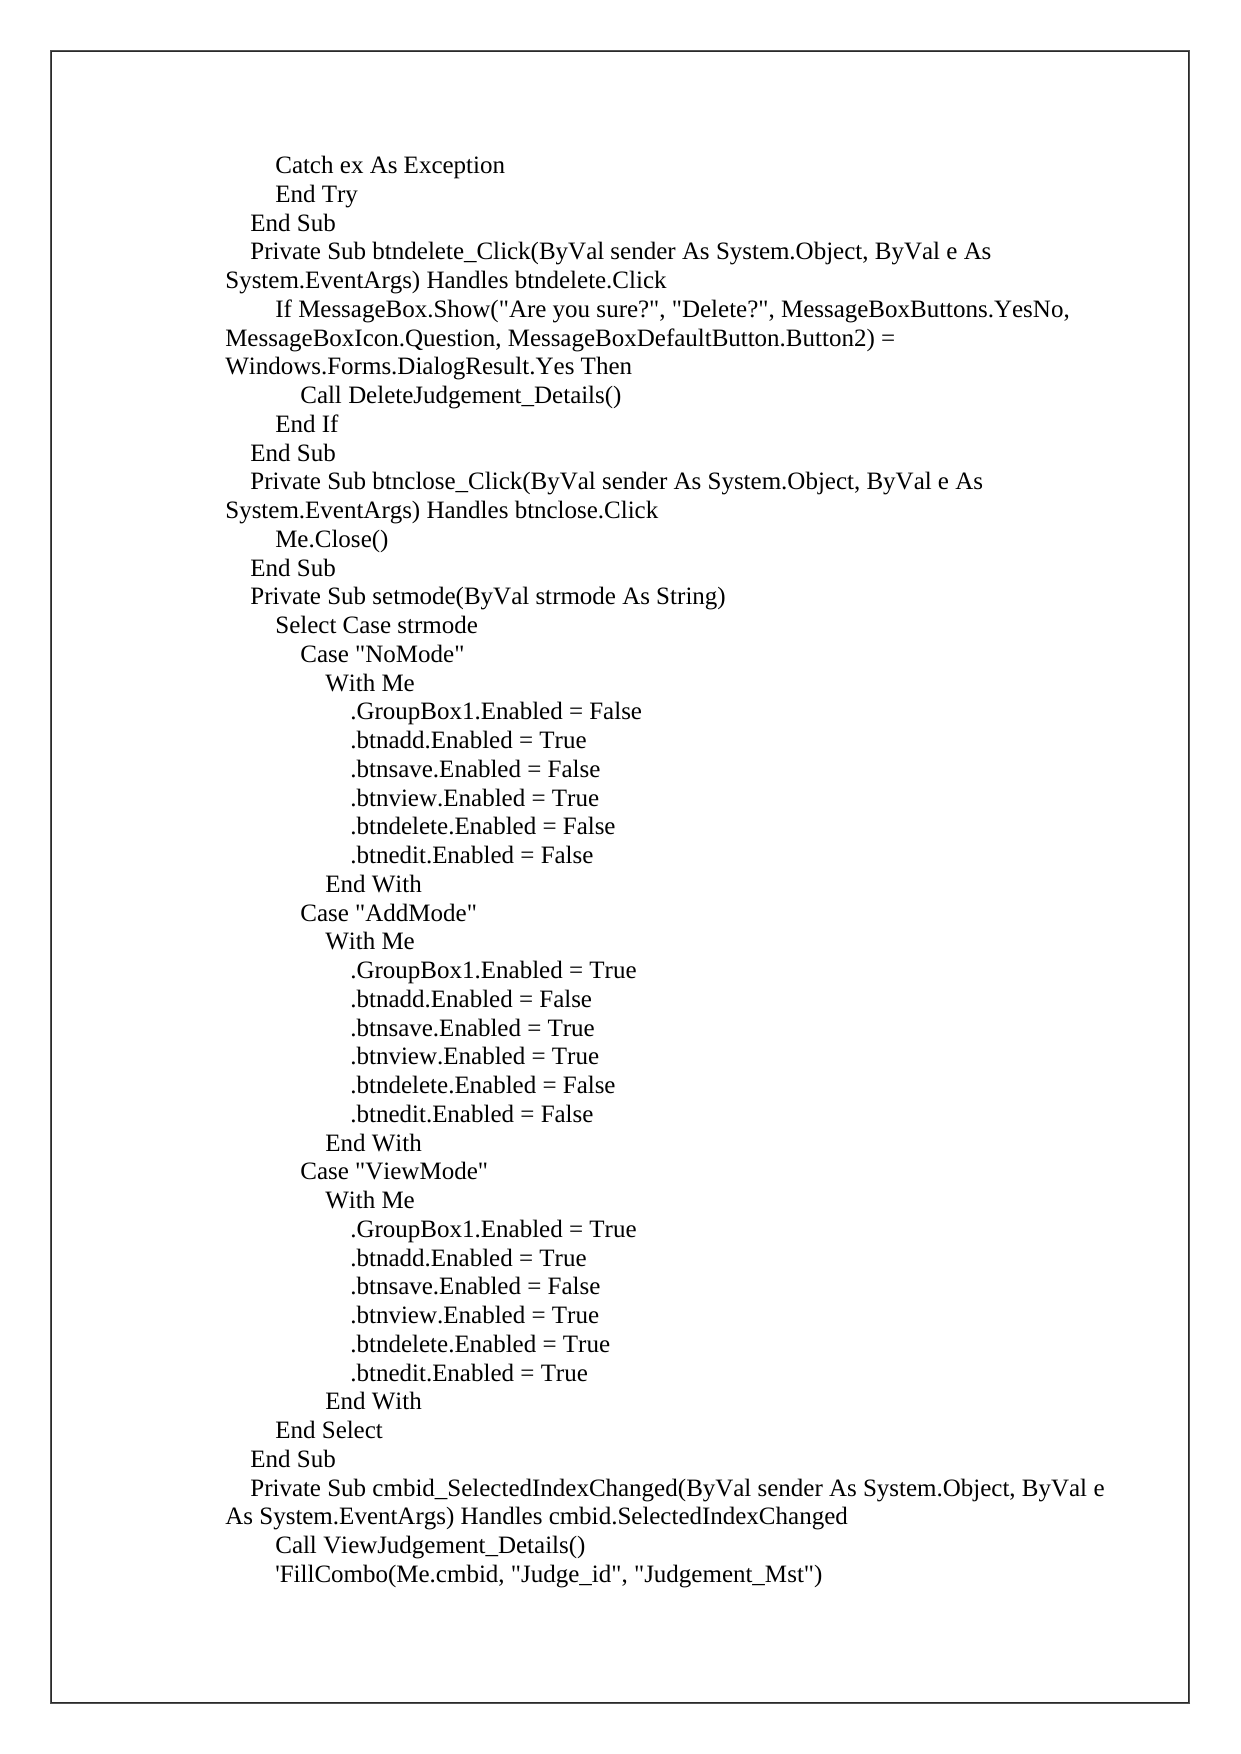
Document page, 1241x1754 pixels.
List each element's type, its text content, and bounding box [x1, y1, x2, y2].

text End Sub [225, 208, 1120, 236]
text Select Case strmode [225, 610, 1120, 639]
text Private Sub btnclose_Click(ByVal sender As System.Object, ByVal e As System.EventArgs) Handles btnclose.Click [225, 466, 1120, 524]
text End Sub [225, 553, 1120, 581]
text .GroupBox1.Enabled = False [225, 696, 1120, 725]
text End Try [225, 179, 1120, 208]
text .btnview.Enabled = True [225, 1300, 1120, 1329]
text With Me [225, 668, 1120, 696]
text End Select [225, 1415, 1120, 1444]
text .btndelete.Enabled = True [225, 1329, 1120, 1358]
text Private Sub btndelete_Click(ByVal sender As System.Object, ByVal e As System.EventArgs) Handles btndelete.Click [225, 236, 1120, 294]
text End With [225, 1386, 1120, 1415]
text End Sub [225, 1444, 1120, 1473]
text .btndelete.Enabled = False [225, 1070, 1120, 1099]
text .btnedit.Enabled = False [225, 840, 1120, 869]
text .btnsave.Enabled = False [225, 754, 1120, 783]
text .btnedit.Enabled = True [225, 1358, 1120, 1386]
text Case "AddMode" [225, 898, 1120, 926]
text .btnedit.Enabled = False [225, 1099, 1120, 1128]
text .btnadd.Enabled = True [225, 725, 1120, 754]
text Case "ViewMode" [225, 1156, 1120, 1185]
text .GroupBox1.Enabled = True [225, 1214, 1120, 1243]
text 'FillCombo(Me.cmbid, "Judge_id", "Judgement_Mst") [225, 1559, 1120, 1588]
text .btnview.Enabled = True [225, 783, 1120, 811]
text End With [225, 1128, 1120, 1156]
text Private Sub cmbid_SelectedIndexChanged(ByVal sender As System.Object, ByVal e As System.EventArgs) Handles cmbid.SelectedIndexChanged [225, 1473, 1120, 1530]
text .btndelete.Enabled = False [225, 811, 1120, 840]
text .btnsave.Enabled = False [225, 1271, 1120, 1300]
text Catch ex As Exception [225, 150, 1120, 179]
text .btnadd.Enabled = False [225, 984, 1120, 1013]
text .btnadd.Enabled = True [225, 1243, 1120, 1271]
text End Sub [225, 438, 1120, 466]
text Me.Close() [225, 524, 1120, 553]
text .btnview.Enabled = True [225, 1041, 1120, 1070]
text If MessageBox.Show("Are you sure?", "Delete?", MessageBoxButtons.YesNo, MessageBoxIcon.Question, MessageBoxDefaultButton.Button2) = Windows.Forms.DialogResult.Yes Then [225, 294, 1120, 380]
text Private Sub setmode(ByVal strmode As String) [225, 581, 1120, 610]
text With Me [225, 1185, 1120, 1214]
text Call ViewJudgement_Details() [225, 1530, 1120, 1559]
text Case "NoMode" [225, 639, 1120, 668]
text Call DeleteJudgement_Details() [225, 380, 1120, 409]
text With Me [225, 926, 1120, 955]
text .btnsave.Enabled = True [225, 1013, 1120, 1041]
text End With [225, 869, 1120, 898]
text End If [225, 409, 1120, 438]
text .GroupBox1.Enabled = True [225, 955, 1120, 984]
